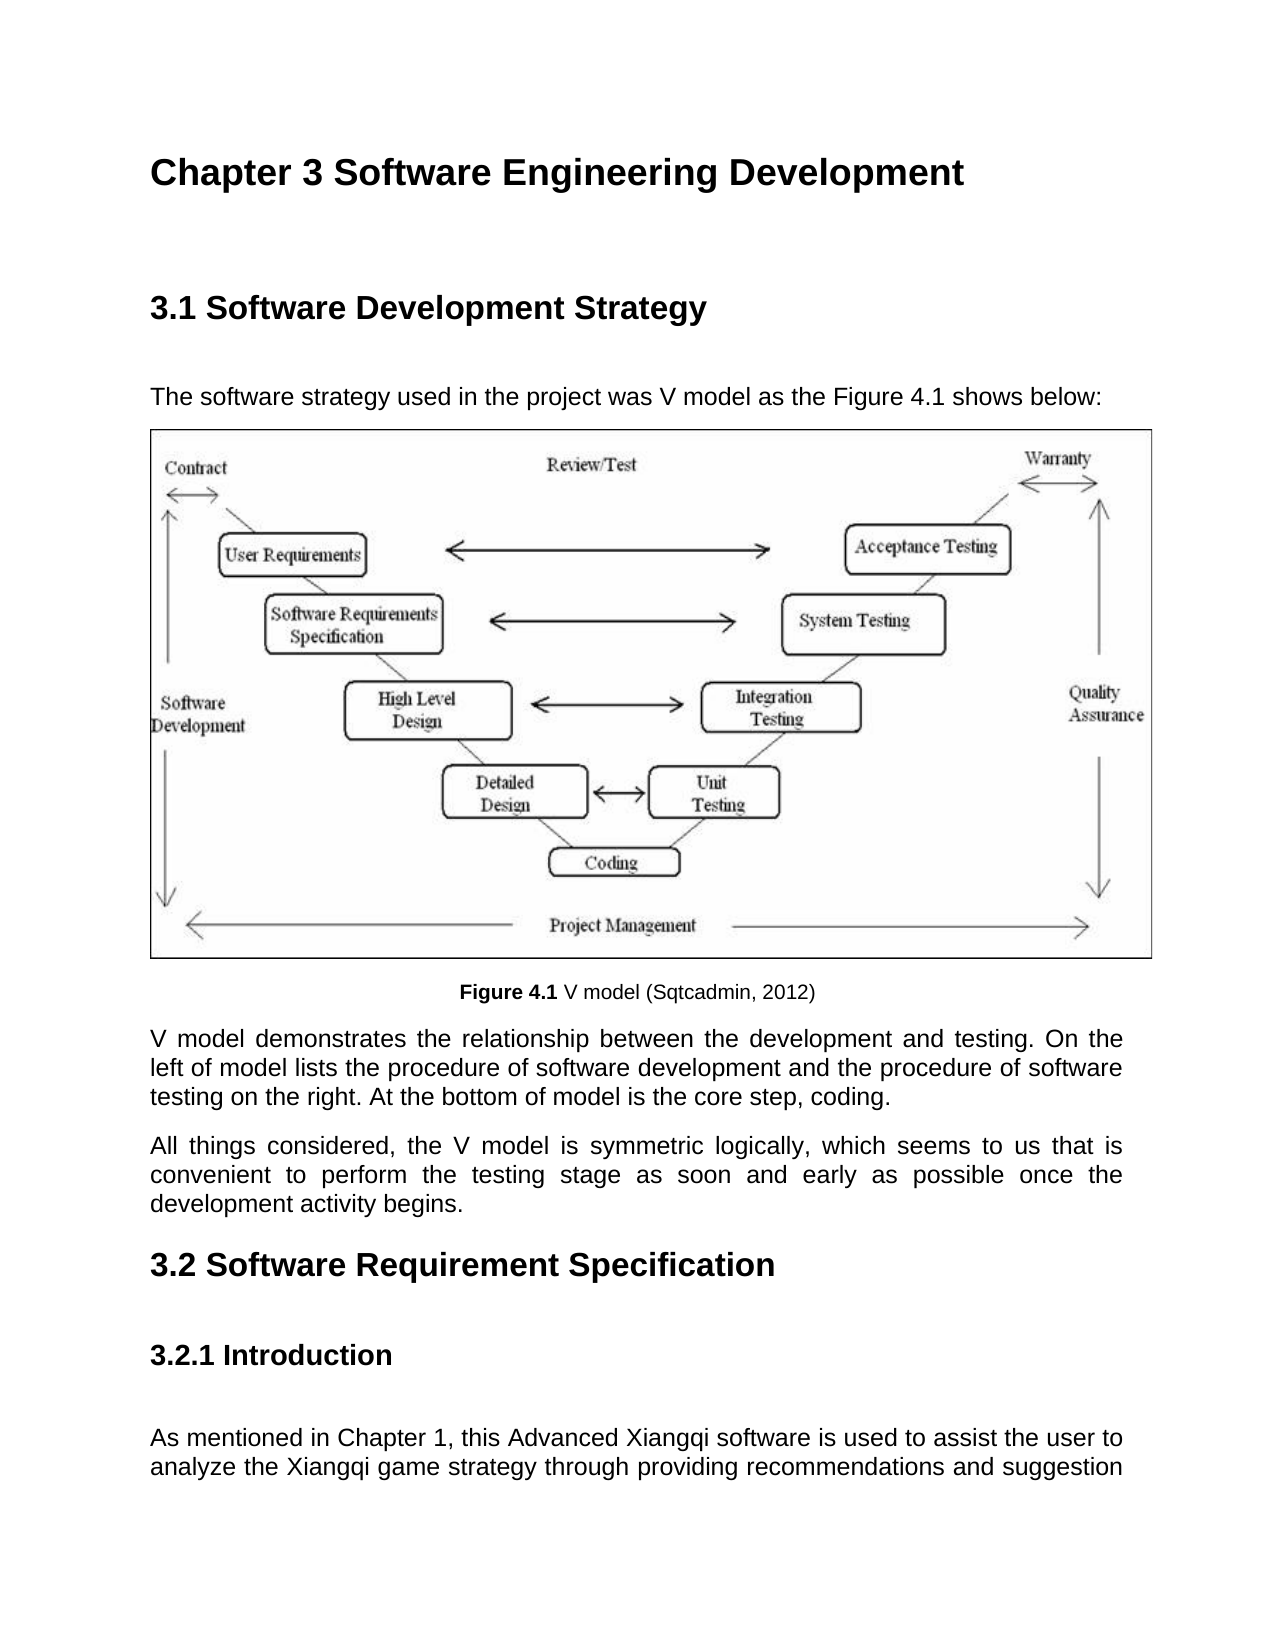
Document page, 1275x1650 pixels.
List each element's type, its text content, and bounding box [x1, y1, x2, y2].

subtitle 3.2 Software Requirement Specification [150, 1245, 1125, 1283]
text V model demonstrates the relationship between the development and testing. On the left of model lists the procedure of software development and the procedure of software testing on the right. At the bottom of model is the core step, coding. [150, 1024, 1125, 1111]
subtitle Chapter 3 Software Engineering Development [150, 150, 1125, 193]
subtitle 3.1 Software Development Strategy [150, 288, 1125, 327]
text The software strategy used in the project was V model as the Figure 4.1 shows below: [150, 382, 1125, 411]
subtitle 3.2.1 Introduction [150, 1338, 1125, 1372]
picture [150, 429, 1153, 959]
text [150, 1423, 1125, 1481]
text Figure 4.1 V model (Sqtcadmin, 2012) [150, 979, 1125, 1003]
text All things considered, the V model is symmetric logically, which seems to us that is convenient to perform the testing stage as soon and early as possible once the development activity begins. [150, 1131, 1125, 1218]
